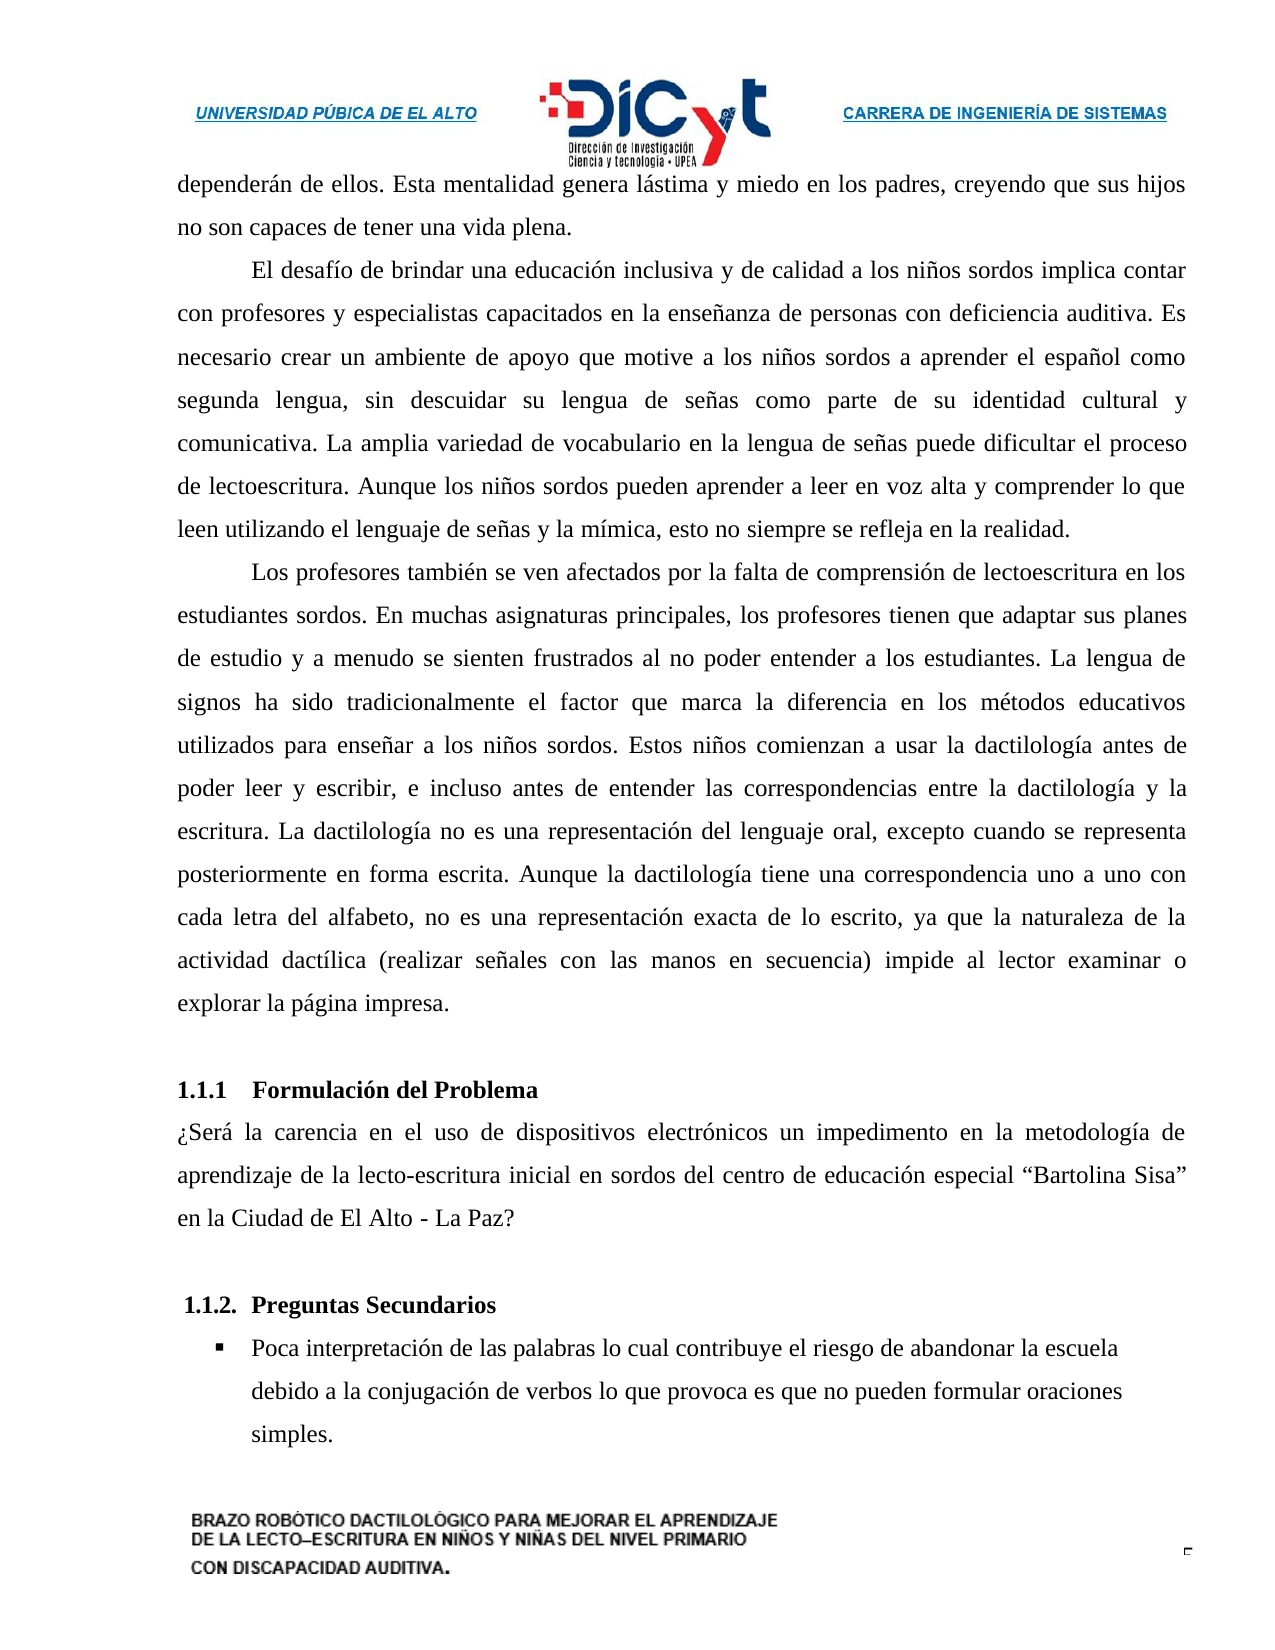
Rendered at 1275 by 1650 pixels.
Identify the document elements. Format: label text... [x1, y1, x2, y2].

list Poca interpretación de las palabras lo cual contribuye el riesgo de abandonar la escuela debido a la conjugación de verbos lo que provoca es que no pueden formular oraciones simples. [213, 1333, 1186, 1448]
picture [191, 1511, 778, 1574]
text dependerán de ellos. Esta mentalidad genera lástima y miedo en los padres, creyendo que sus hijos no son capaces de tener una vida plena. [177, 169, 1186, 241]
text ¿Será la carencia en el uso de dispositivos electrónicos un impedimento en la metodología de aprendizaje de la lecto-escritura inicial en sordos del centro de educación especial “Bartolina Sisa” en la Ciudad de El Alto - La Paz? [177, 1117, 1187, 1232]
subtitle Preguntas Secundarios [183, 1290, 1202, 1319]
text Los profesores también se ven afectados por la falta de comprensión de lectoescritura en los estudiantes sordos. En muchas asignaturas principales, los profesores tienen que adaptar sus planes de estudio y a menudo se sienten frustrados al no poder entender a los estudiantes. La lengua de signos ha sido tradicionalmente el factor que marca la diferencia en los métodos educativos utilizados para enseñar a los niños sordos. Estos niños comienzan a usar la dactilología antes de poder leer y escribir, e incluso antes de entender las correspondencias entre la dactilología y la escritura. La dactilología no es una representación del lenguaje oral, excepto cuando se representa posteriormente en forma escrita. Aunque la dactilología tiene una correspondencia uno a uno con cada letra del alfabeto, no es una representación exacta de lo escrito, ya que la naturaleza de la actividad dactílica (realizar señales con las manos en secuencia) impide al lector examinar o explorar la página impresa. [177, 557, 1187, 1017]
picture [189, 70, 1174, 168]
text El desafío de brindar una educación inclusiva y de calidad a los niños sordos implica contar con profesores y especialistas capacitados en la enseñanza de personas con deficiencia auditiva. Es necesario crear un ambiente de apoyo que motive a los niños sordos a aprender el español como segunda lengua, sin descuidar su lengua de señas como parte de su identidad cultural y comunicativa. La amplia variedad de vocabulario en la lengua de señas puede dificultar el proceso de lectoescritura. Aunque los niños sordos pueden aprender a leer en voz alta y comprender lo que leen utilizando el lenguaje de señas y la mímica, esto no siempre se refleja en la realidad. [177, 255, 1187, 543]
subtitle Formulación del Problema [177, 1075, 1202, 1103]
